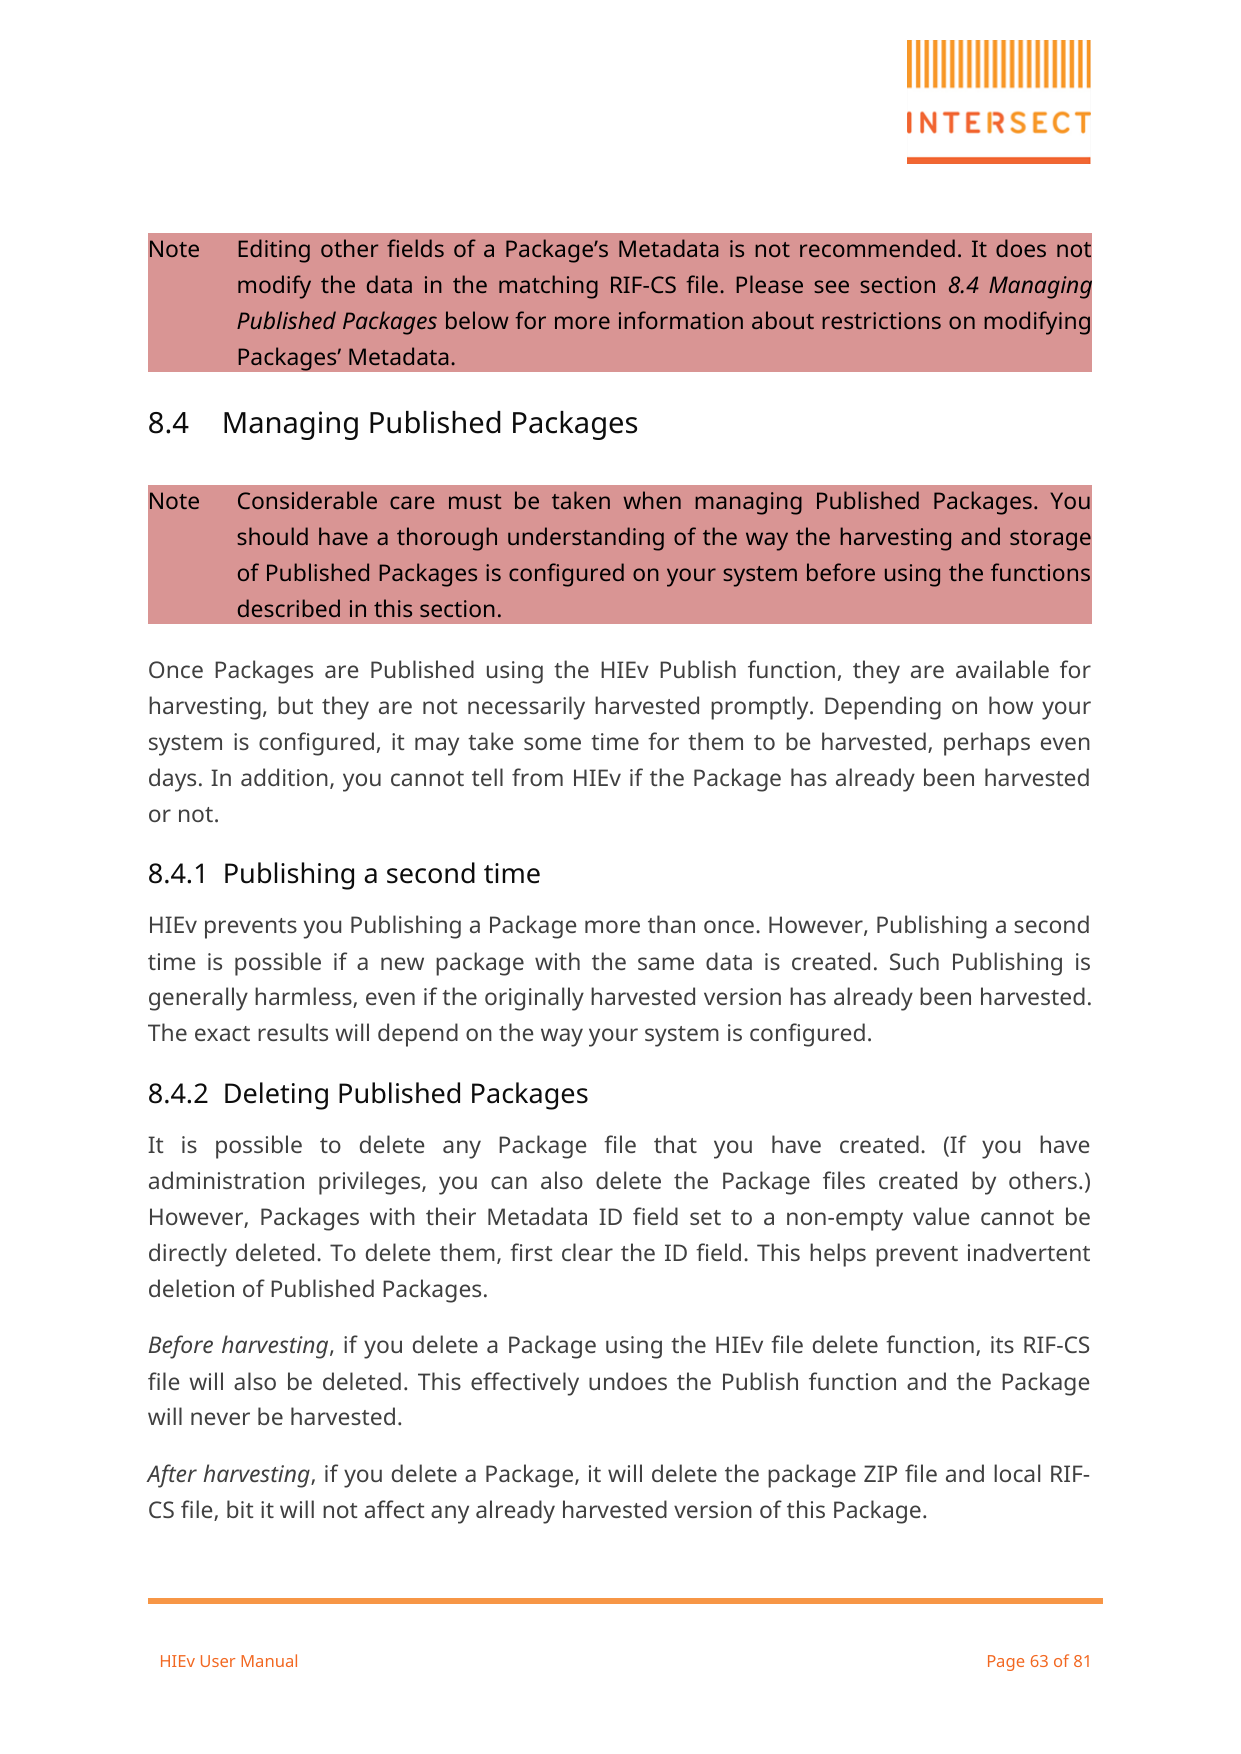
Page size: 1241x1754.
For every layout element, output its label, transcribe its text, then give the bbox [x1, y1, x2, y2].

text Once Packages are Published using the HIEv Publish function, they are available for harvesting, but they are not necessarily harvested promptly. Depending on how your system is configured, it may take some time for them to be harvested, perhaps even days. In addition, you cannot tell from HIEv if the Package has already been harvested or not. [148, 654, 1092, 829]
subtitle Deleting Published Packages [148, 1074, 1092, 1111]
text Before harvesting, if you delete a Package using the HIEv file delete function, its RIF-CS file will also be deleted. This effectively undoes the Publish function and the Package will never be harvested. [148, 1329, 1092, 1433]
picture [905, 38, 1093, 166]
text It is possible to delete any Package file that you have created. (If you have administration privileges, you can also delete the Package files created by others.) However, Packages with their Metadata ID field set to a non-empty value cannot be directly deleted. To delete them, first clear the ID field. This helps prevent inadvertent deletion of Published Packages. [148, 1129, 1092, 1304]
text After harvesting, if you delete a Package, it will delete the package ZIP file and local RIF-CS file, bit it will not affect any already harvested version of this Package. [148, 1458, 1092, 1525]
subtitle Managing Published Packages [148, 402, 1092, 442]
subtitle Publishing a second time [148, 854, 1092, 891]
text Note Considerable care must be taken when managing Published Packages. You should have a thorough understanding of the way the harvesting and storage of Published Packages is configured on your system before using the functions described in this section. [148, 485, 1092, 624]
text HIEv prevents you Publishing a Package more than once. However, Publishing a second time is possible if a new package with the same data is created. Such Publishing is generally harmless, even if the originally harvested version has already been harvested. The exact results will depend on the way your system is configured. [148, 909, 1092, 1048]
